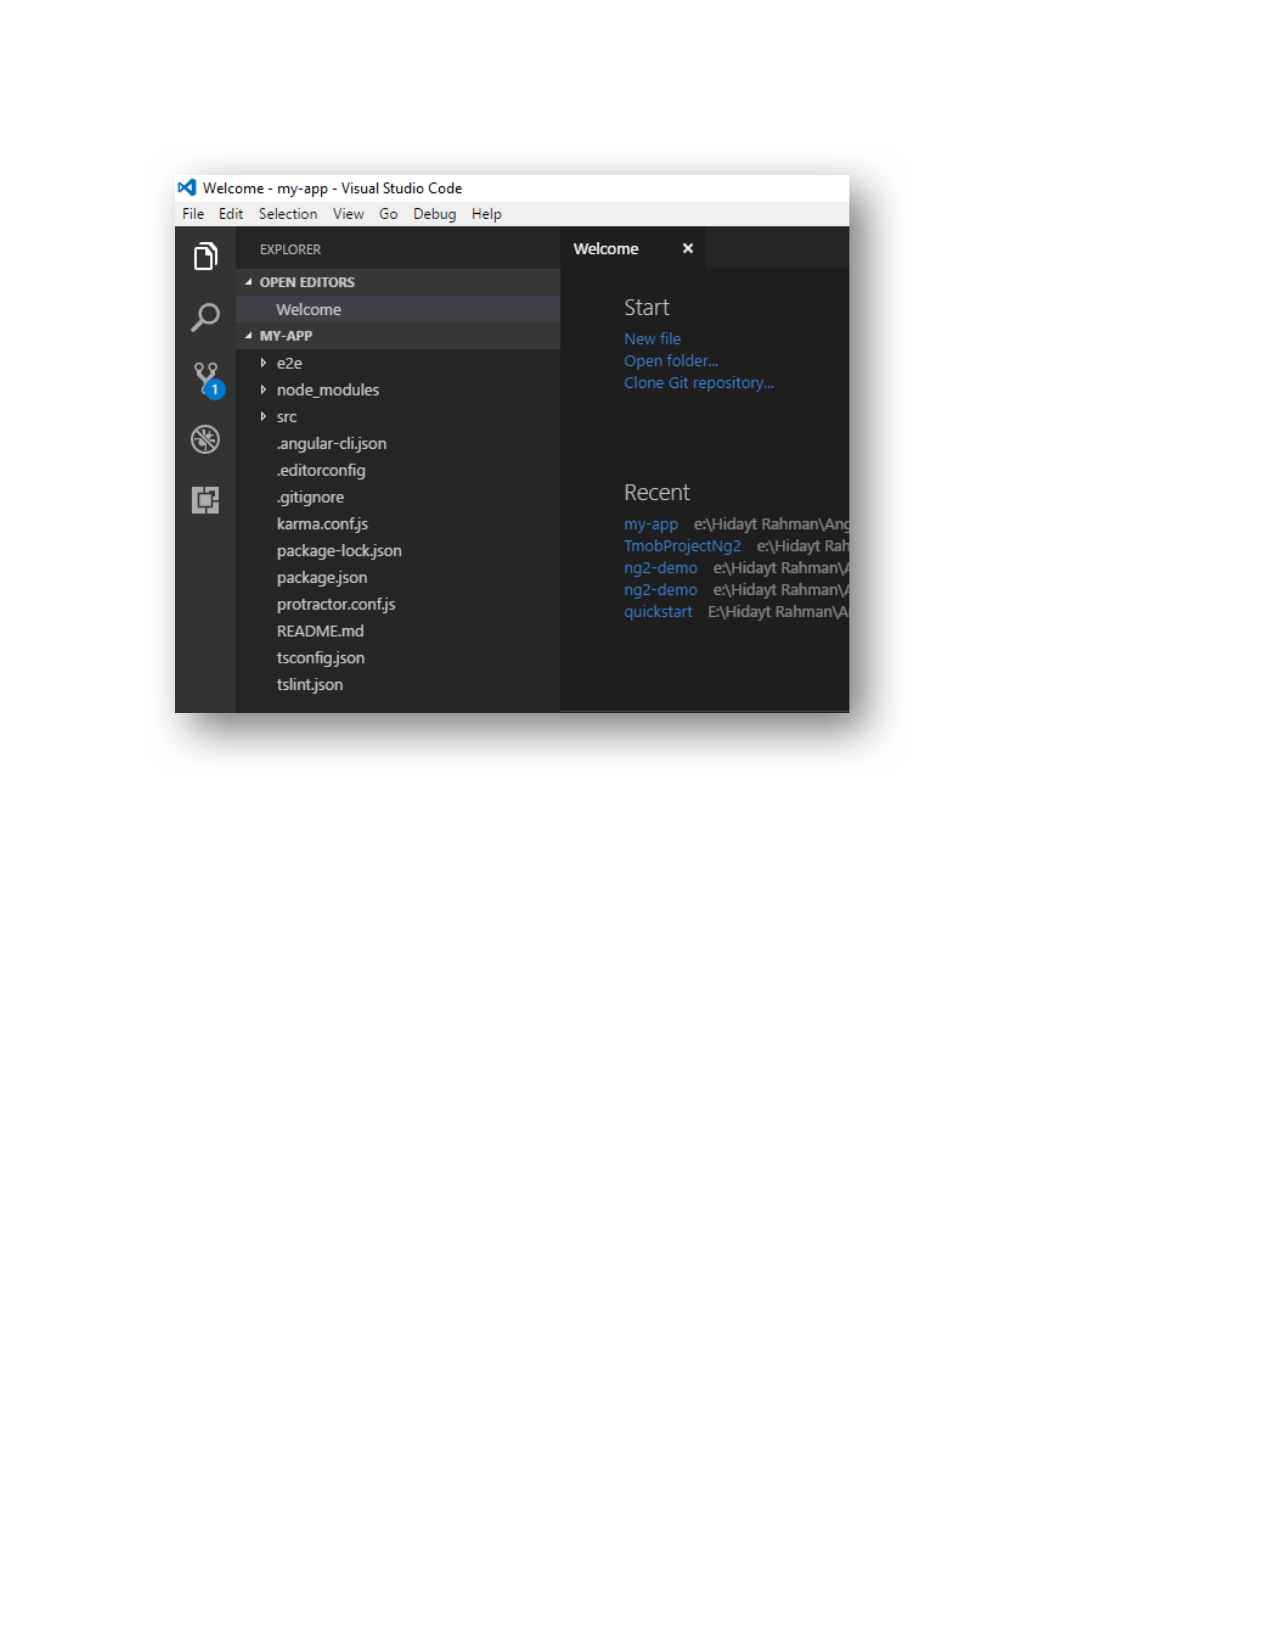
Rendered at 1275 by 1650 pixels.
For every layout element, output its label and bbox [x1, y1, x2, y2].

picture [175, 175, 850, 713]
